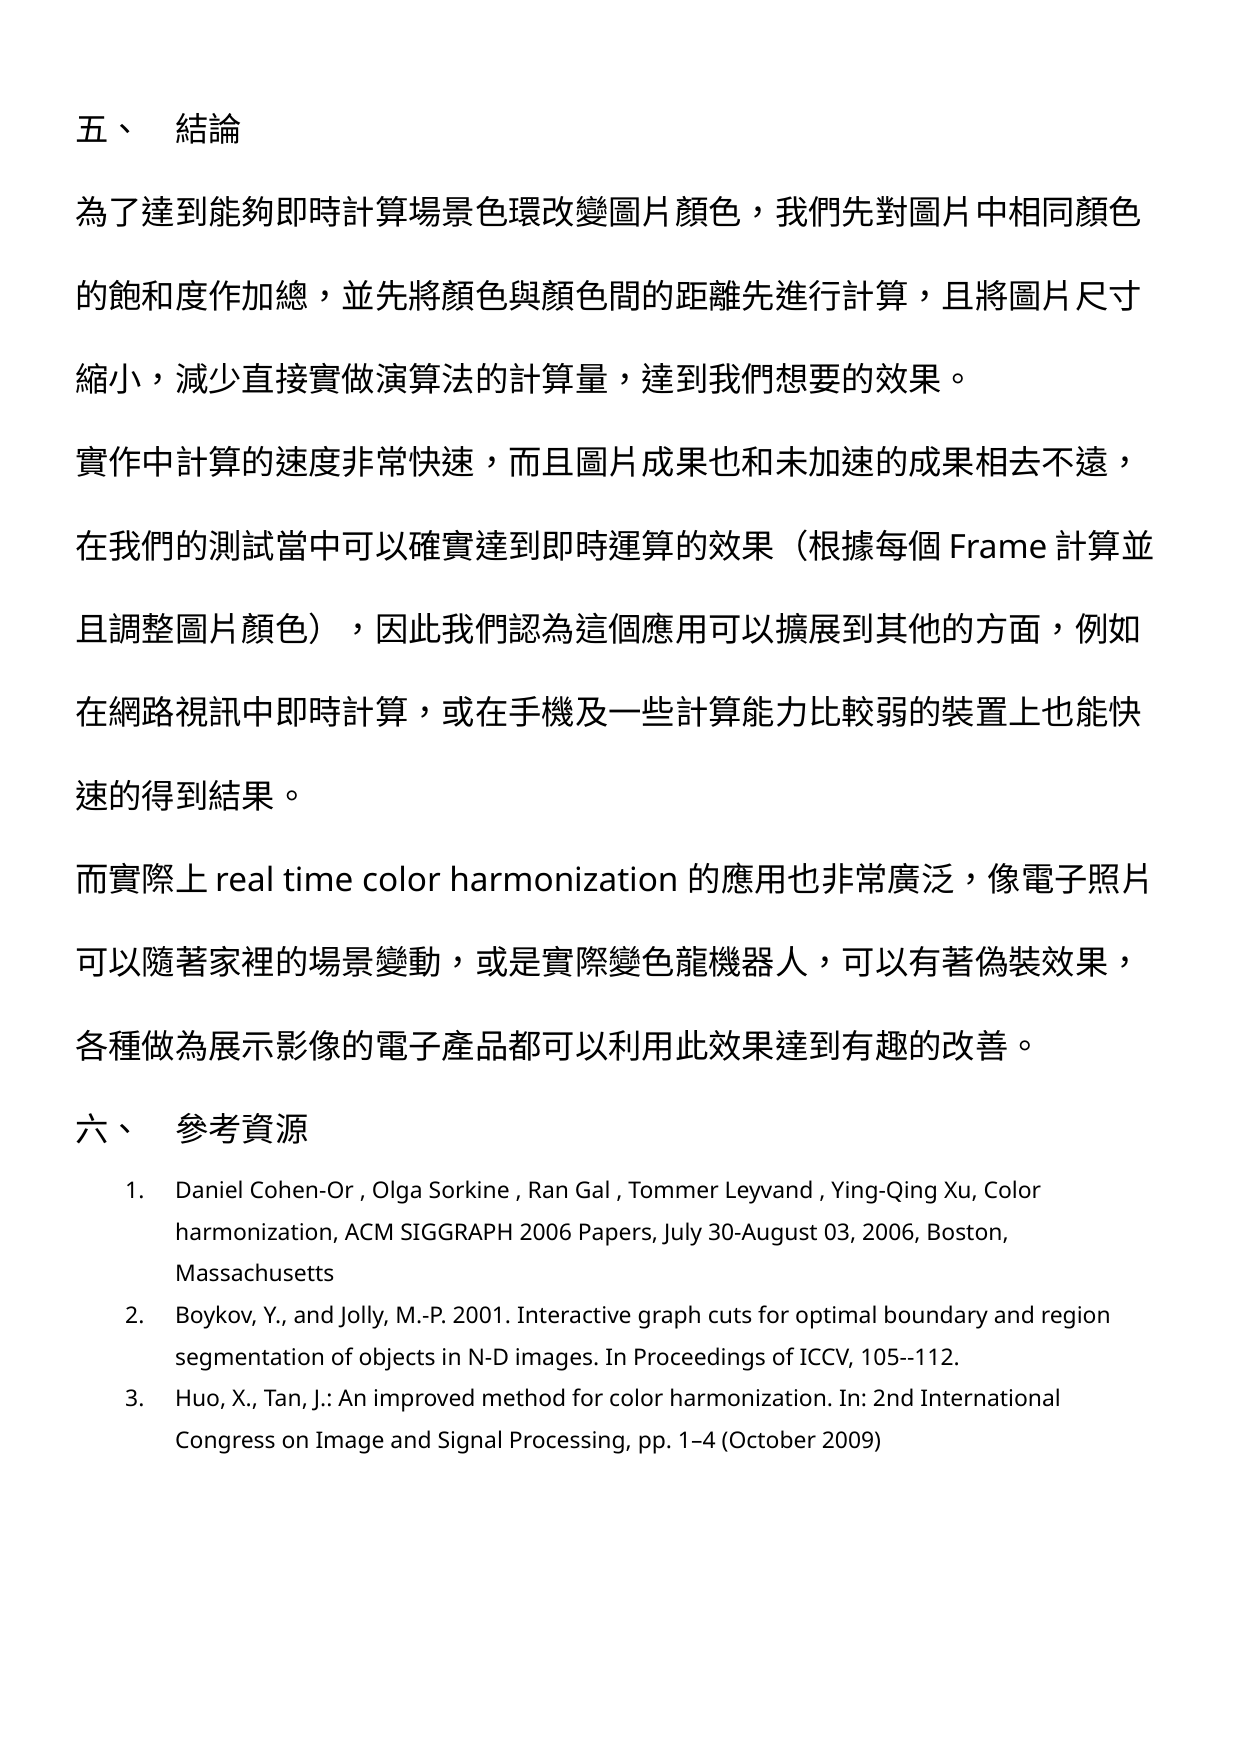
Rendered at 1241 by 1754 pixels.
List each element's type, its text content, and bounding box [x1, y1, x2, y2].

list Huo, X., Tan, J.: An improved method for color harmonization. In: 2nd International Congress on Image and Signal Processing, pp. 1–4 (October 2009) [125, 1377, 1165, 1460]
text 實作中計算的速度非常快速，而且圖片成果也和未加速的成果相去不遠，在我們的測試當中可以確實達到即時運算的效果（根據每個Frame計算並且調整圖片顏色），因此我們認為這個應用可以擴展到其他的方面，例如在網路視訊中即時計算，或在手機及一些計算能力比較弱的裝置上也能快速的得到結果。 [75, 419, 1165, 835]
list Boykov, Y., and Jolly, M.-P. 2001. Interactive graph cuts for optimal boundary and region segmentation of objects in N-D images. In Proceedings of ICCV, 105--112. [125, 1294, 1165, 1377]
list Daniel Cohen-Or , Olga Sorkine , Ran Gal , Tommer Leyvand , Ying-Qing Xu, Color harmonization, ACM SIGGRAPH 2006 Papers, July 30-August 03, 2006, Boston, Massachusetts [125, 1169, 1165, 1294]
list 參考資源 [75, 1085, 1165, 1169]
text 為了達到能夠即時計算場景色環改變圖片顏色，我們先對圖片中相同顏色的飽和度作加總，並先將顏色與顏色間的距離先進行計算，且將圖片尺寸縮小，減少直接實做演算法的計算量，達到我們想要的效果。 [75, 169, 1165, 419]
list 結論 [75, 85, 1165, 169]
text 而實際上real time color harmonization 的應用也非常廣泛，像電子照片可以隨著家裡的場景變動，或是實際變色龍機器人，可以有著偽裝效果，各種做為展示影像的電子產品都可以利用此效果達到有趣的改善。 [75, 835, 1165, 1085]
